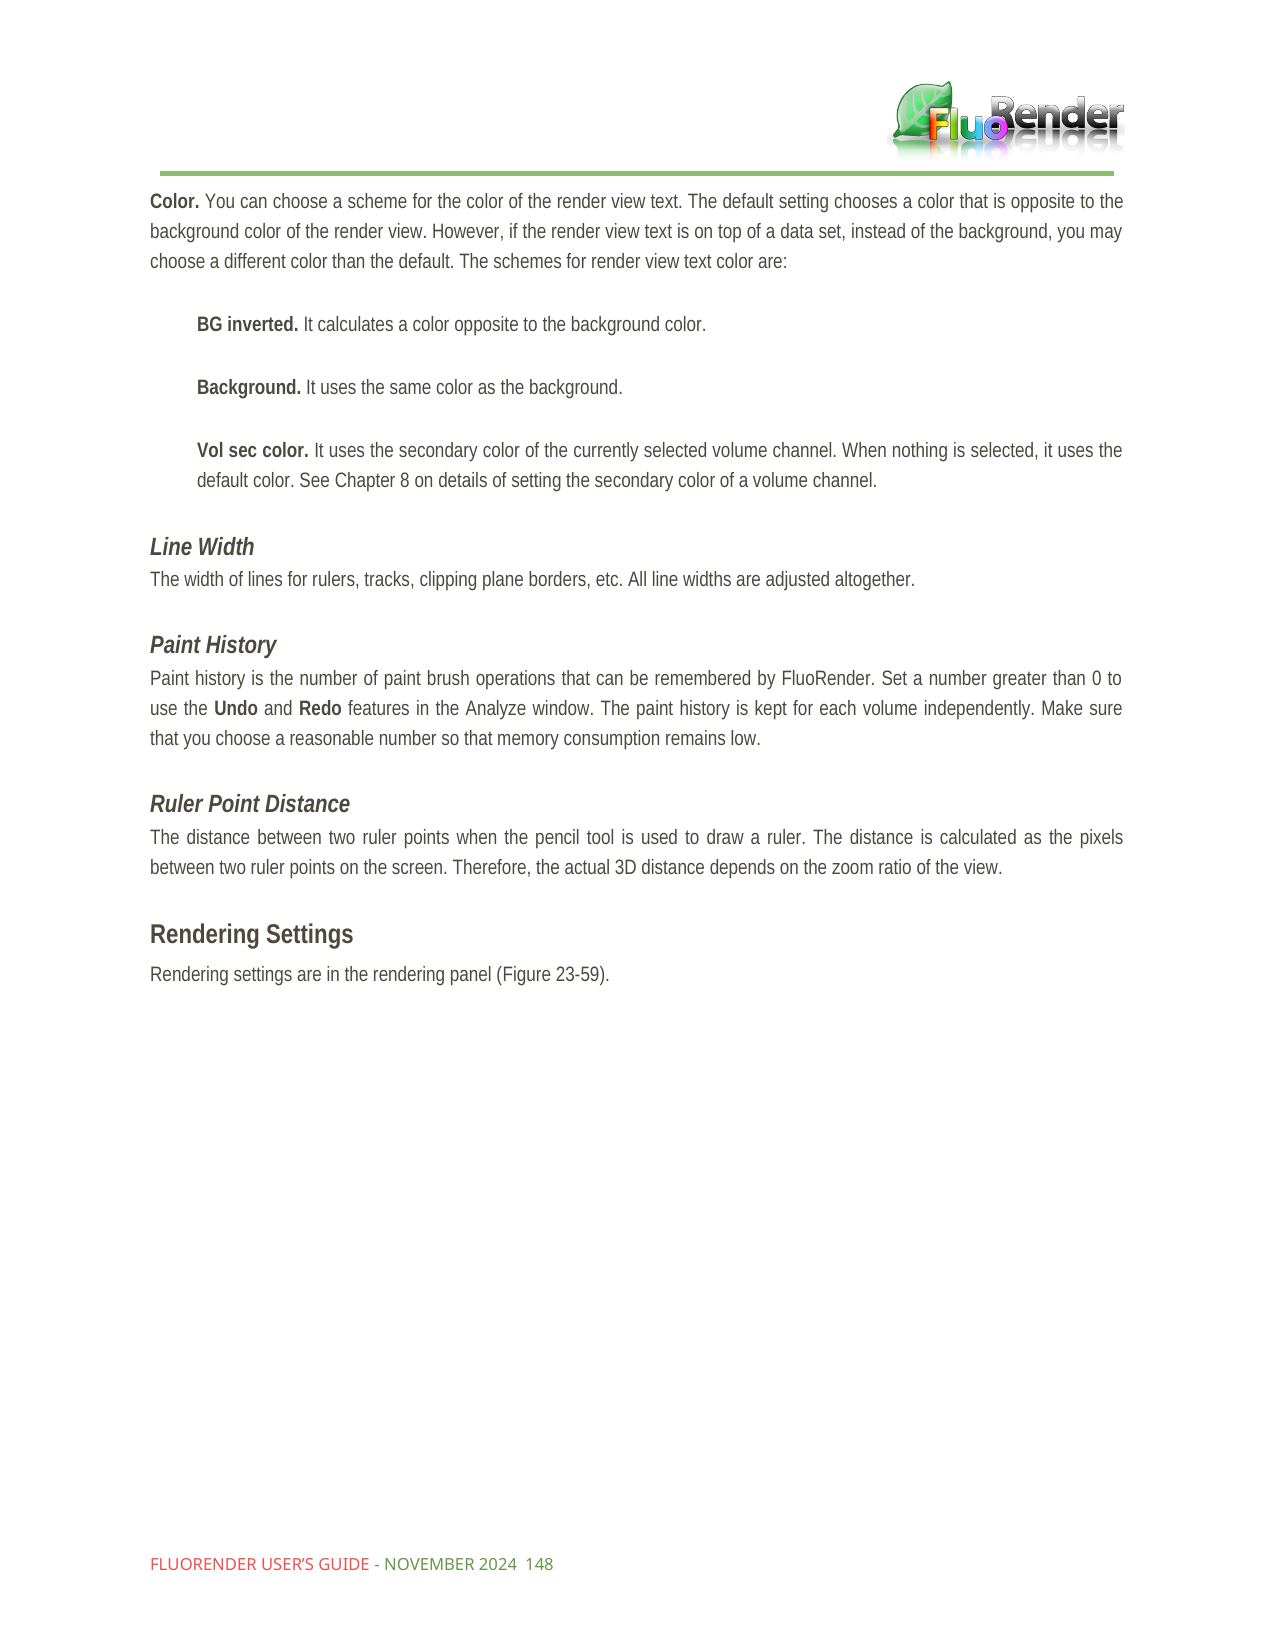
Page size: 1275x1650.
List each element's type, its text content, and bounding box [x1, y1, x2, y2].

text Background. It uses the same color as the background. [197, 375, 1125, 399]
subtitle Paint History [150, 631, 1125, 659]
text The distance between two ruler points when the pencil tool is used to draw a ruler. The distance is calculated as the pixels between two ruler points on the screen. Therefore, the actual 3D distance depends on the zoom ratio of the view. [150, 825, 1125, 879]
text Vol sec color. It uses the secondary color of the currently selected volume channel. When nothing is selected, it uses the default color. See Chapter 8 on details of setting the secondary color of a volume channel. [197, 438, 1125, 492]
text BG inverted. It calculates a color opposite to the background color. [197, 312, 1125, 336]
subtitle Rendering Settings [150, 918, 1125, 949]
text Color. You can choose a scheme for the color of the render view text. The default setting chooses a color that is opposite to the background color of the render view. However, if the render view text is on top of a data set, instead of the background, you may choose a different color than the default. The schemes for render view text color are: [150, 189, 1125, 273]
text Paint history is the number of paint brush operations that can be remembered by FluoRender. Set a number greater than 0 to use the Undo and Redo features in the Analyze window. The paint history is kept for each volume independently. Make sure that you choose a reasonable number so that memory consumption remains low. [150, 666, 1125, 750]
subtitle Ruler Point Distance [150, 789, 1125, 818]
picture [887, 75, 1125, 165]
text The width of lines for rulers, tracks, clipping plane borders, etc. All line widths are adjusted altogether. [150, 567, 1125, 591]
subtitle Line Width [150, 532, 1125, 560]
